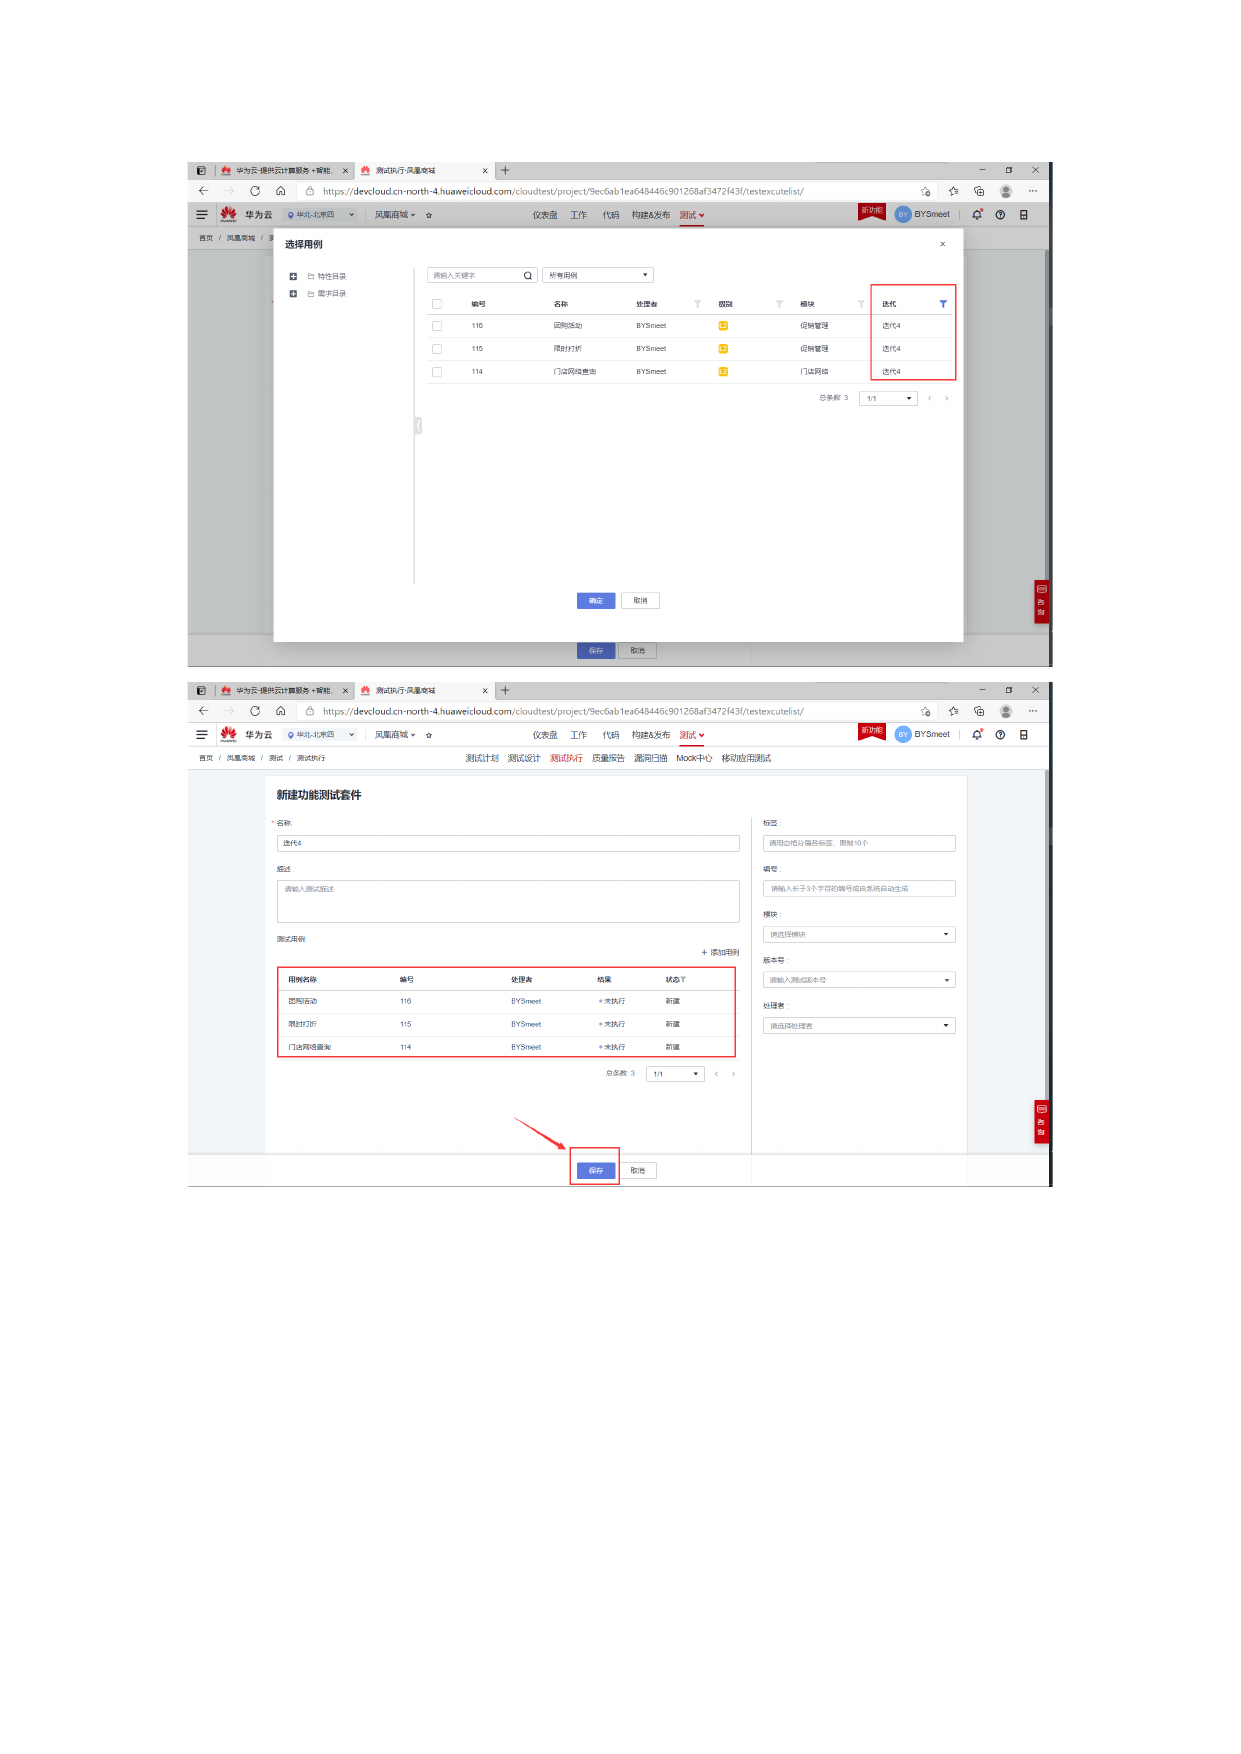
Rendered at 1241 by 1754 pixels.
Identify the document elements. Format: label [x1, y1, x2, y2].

picture [187, 162, 1053, 667]
picture [187, 682, 1053, 1187]
